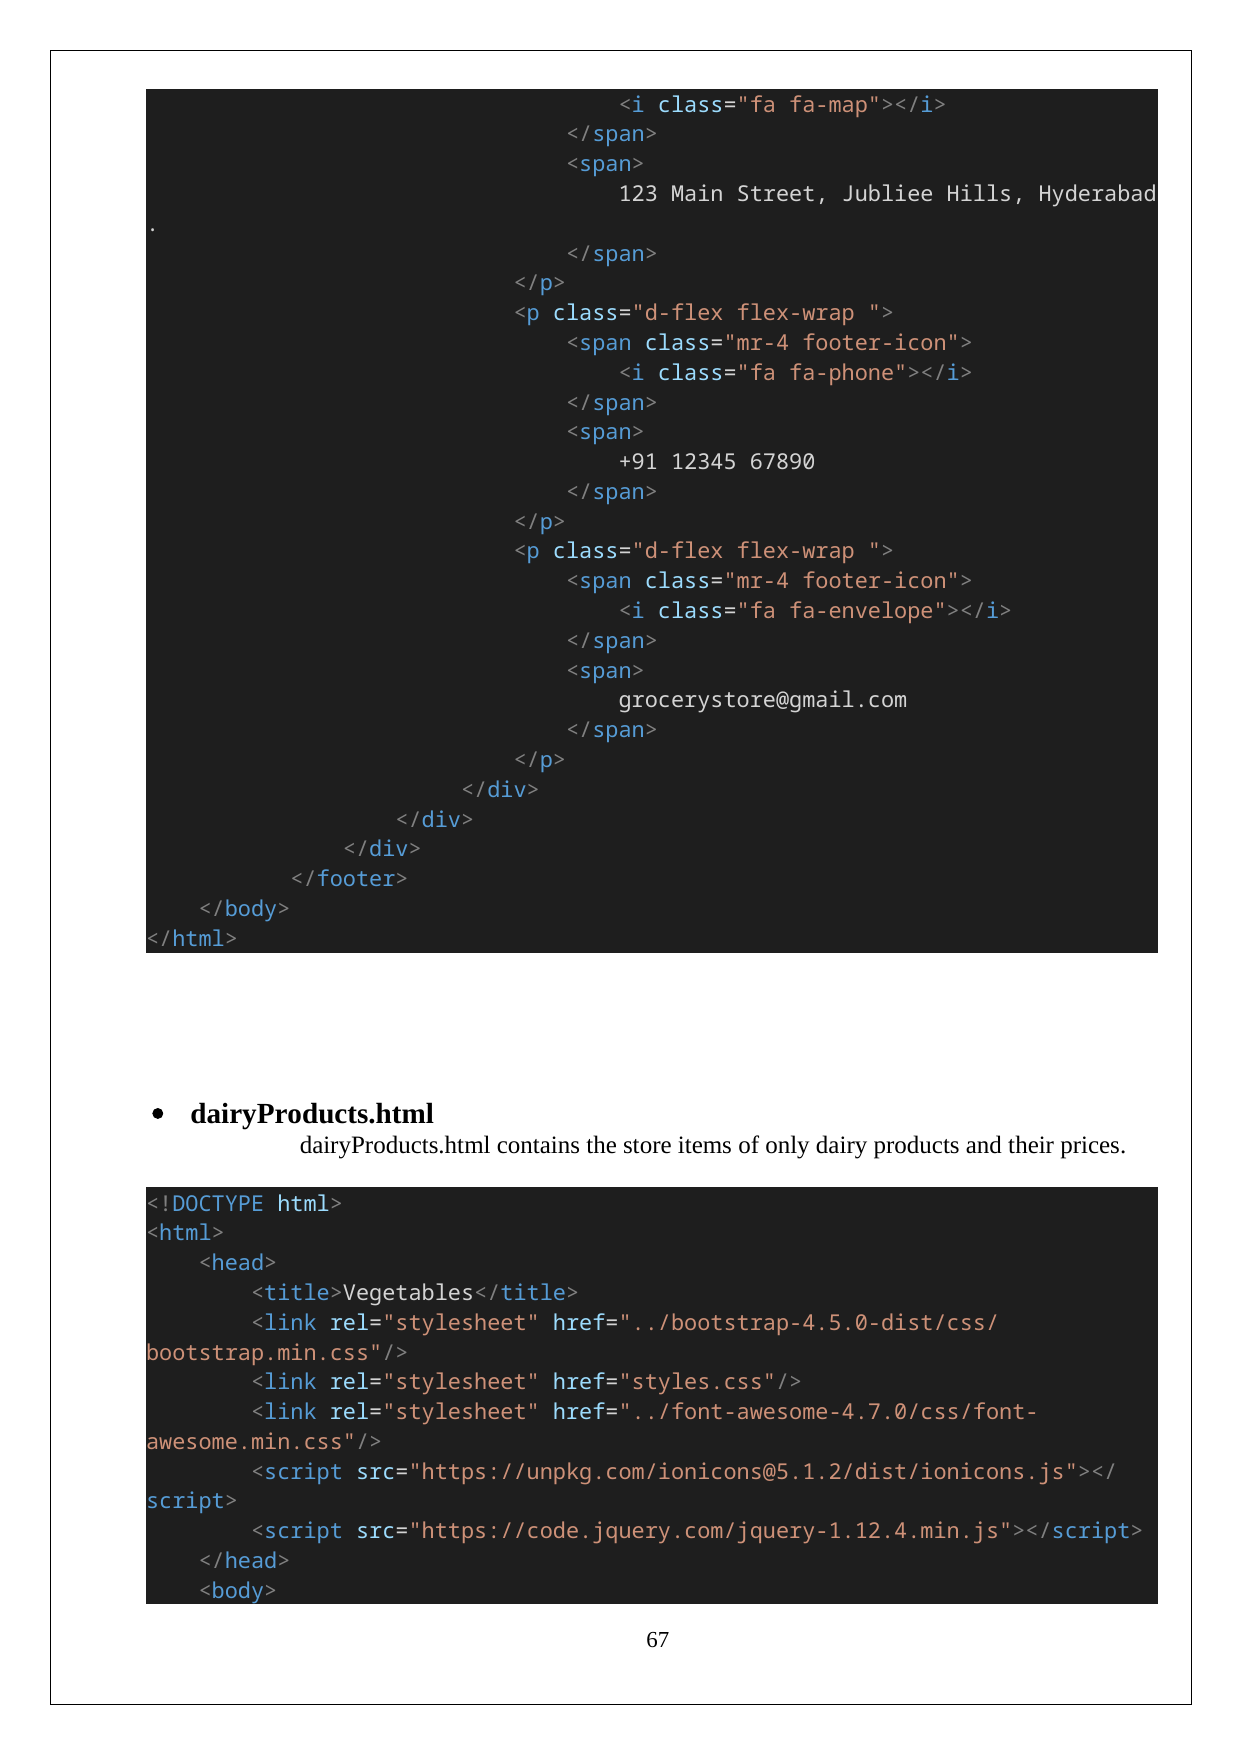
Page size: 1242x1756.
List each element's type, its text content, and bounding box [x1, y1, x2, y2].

text </span> [146, 118, 1158, 148]
text <body> [146, 1575, 1158, 1604]
text </head> [146, 1545, 1158, 1575]
text <head> [146, 1247, 1158, 1277]
text <i class="fa fa-envelope"></i> [146, 595, 1158, 625]
text <span> [146, 655, 1158, 684]
text 123 Main Street, Jubliee Hills, Hyderabad. [146, 178, 1158, 238]
text </div> [146, 833, 1158, 863]
text <span> [146, 148, 1158, 178]
text <i class="fa fa-phone"></i> [146, 357, 1158, 387]
list dairyProducts.html [153, 1096, 1158, 1130]
text <script src="https://unpkg.com/ionicons@5.1.2/dist/ionicons.js"></script> [146, 1456, 1158, 1515]
text <link rel="stylesheet" href="../bootstrap-4.5.0-dist/css/bootstrap.min.css"/> [146, 1307, 1158, 1366]
text </span> [146, 387, 1158, 416]
text </span> [146, 476, 1158, 506]
text <title>Vegetables</title> [146, 1277, 1158, 1307]
text </p> [146, 506, 1158, 536]
text </footer> [146, 863, 1158, 893]
text <i class="fa fa-map"></i> [146, 89, 1158, 118]
text <!DOCTYPE html> [146, 1187, 1158, 1217]
text </body> [146, 893, 1158, 923]
text </div> [146, 804, 1158, 833]
text </html> [146, 923, 1158, 953]
text </p> [146, 744, 1158, 774]
text </span> [146, 625, 1158, 655]
text <link rel="stylesheet" href="../font-awesome-4.7.0/css/font-awesome.min.css"/> [146, 1396, 1158, 1456]
text grocerystore@gmail.com [146, 684, 1158, 714]
text </span> [146, 714, 1158, 744]
list dairyProducts.html contains the store items of only dairy products and their prices. [299, 1130, 1158, 1159]
text <script src="https://code.jquery.com/jquery-1.12.4.min.js"></script> [146, 1515, 1158, 1545]
text <html> [146, 1217, 1158, 1247]
text <span class="mr-4 footer-icon"> [146, 327, 1158, 357]
text <link rel="stylesheet" href="styles.css"/> [146, 1366, 1158, 1396]
text </div> [146, 774, 1158, 804]
text <p class="d-flex flex-wrap "> [146, 536, 1158, 565]
text <span class="mr-4 footer-icon"> [146, 565, 1158, 595]
text </span> [146, 238, 1158, 267]
text +91 12345 67890 [146, 446, 1158, 476]
text </p> [146, 267, 1158, 297]
text <span> [146, 416, 1158, 446]
text <p class="d-flex flex-wrap "> [146, 297, 1158, 327]
